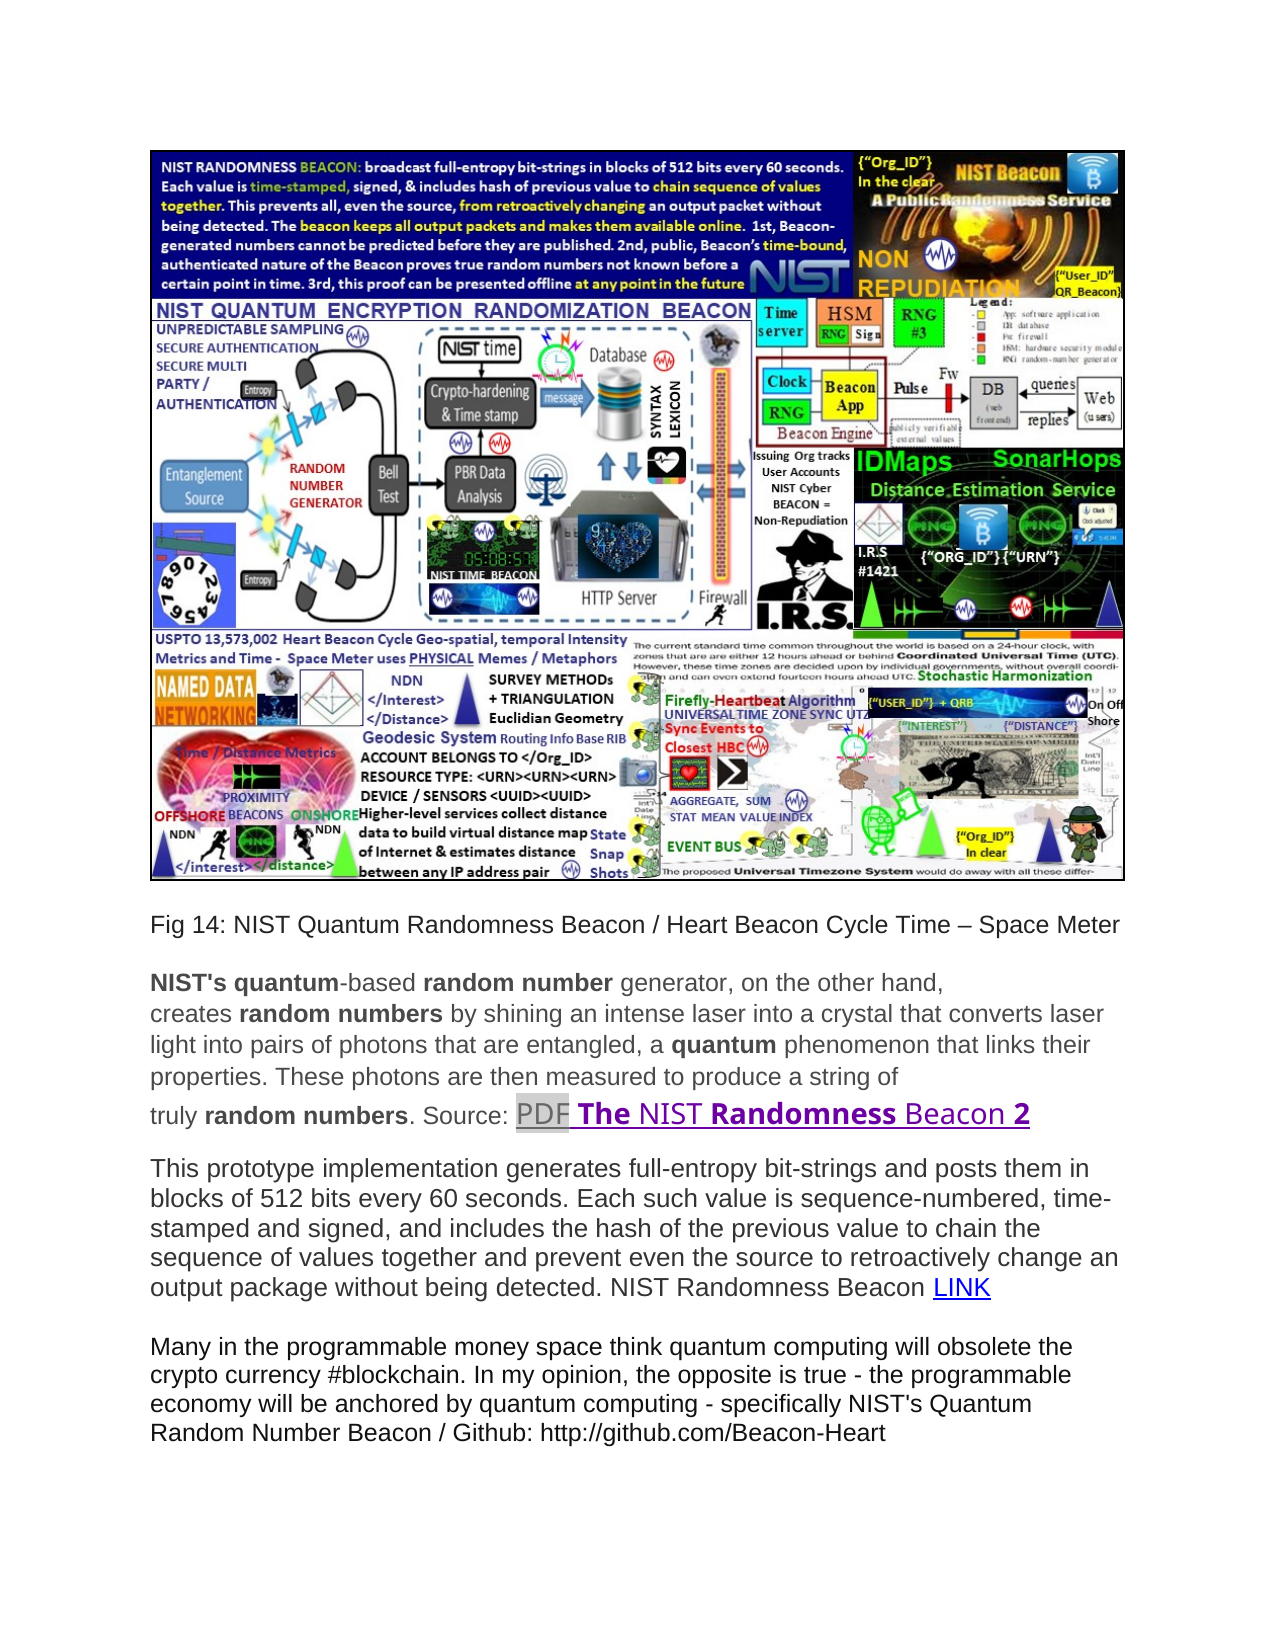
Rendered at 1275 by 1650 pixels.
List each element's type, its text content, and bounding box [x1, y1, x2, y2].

text Many in the programmable money space think quantum computing will obsolete the crypto currency #blockchain. In my opinion, the opposite is true - the programmable economy will be anchored by quantum computing - specifically NIST's Quantum Random Number Beacon / Github: http://github.com/Beacon-Heart [150, 1331, 1125, 1446]
text This prototype implementation generates full-entropy bit-strings and posts them in blocks of 512 bits every 60 seconds. Each such value is sequence-numbered, time-stamped and signed, and includes the hash of the previous value to chain the sequence of values together and prevent even the source to retroactively change an output package without being detected. NIST Randomness Beacon LINK [150, 1153, 1125, 1302]
picture [152, 152, 1123, 879]
text NIST's quantum-based random number generator, on the other hand, creates random numbers by shining an intense laser into a crystal that converts laser light into pairs of photons that are entangled, a quantum phenomenon that links their properties. These photons are then measured to produce a string of truly random numbers. Source: PDF The NIST Randomness Beacon 2 [150, 968, 1125, 1133]
